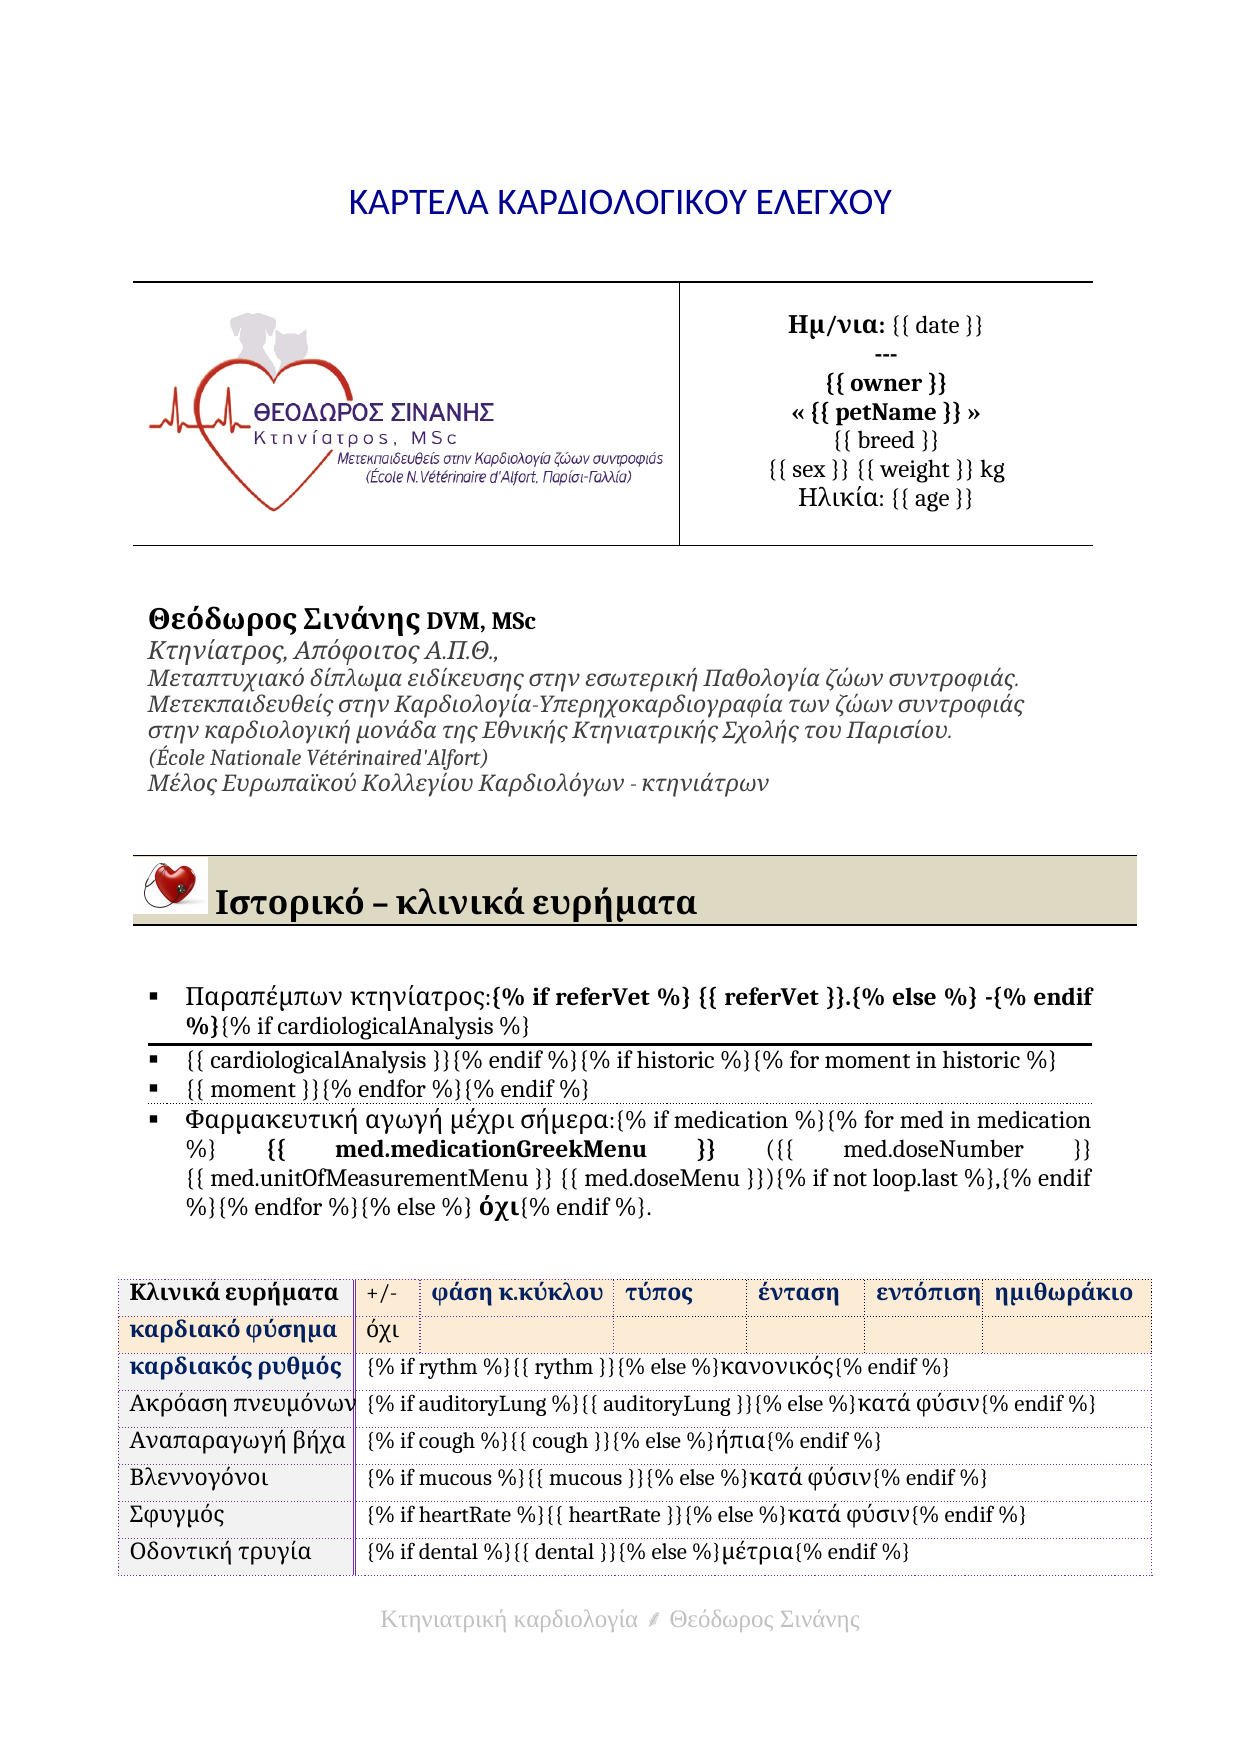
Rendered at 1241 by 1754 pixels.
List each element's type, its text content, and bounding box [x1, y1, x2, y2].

table_cell Ακρόαση πνευμόνων [118, 1390, 353, 1427]
table_header ένταση [747, 1279, 865, 1316]
table_cell καρδιακός ρυθμός [118, 1353, 353, 1390]
table_cell καρδιακό φύσημα [118, 1316, 353, 1353]
table_cell Αναπαραγωγή βήχα [118, 1427, 353, 1464]
table_header εντόπιση [865, 1279, 983, 1316]
table_cell {% if heartRate %}{{ heartRate }}{% else %}κατά φύσιν{% endif %} [356, 1501, 1152, 1538]
table_cell Βλεννογόνοι [118, 1464, 353, 1501]
table_cell {% if mucous %}{{ mucous }}{% else %}κατά φύσιν{% endif %} [356, 1464, 1152, 1501]
table_header τύπος [614, 1279, 747, 1316]
table_cell [865, 1316, 983, 1353]
text Μέλος Ευρωπαϊκού Κολλεγίου Καρδιολόγων - κτηνιάτρων [148, 771, 1092, 797]
table_header [133, 283, 679, 544]
text (École Nationale Vétérinaired'Alfort) [148, 744, 1092, 771]
text Θεόδωρος Σινάνης DVM, MSc [148, 603, 1092, 637]
table_cell [420, 1316, 614, 1353]
table_header Ημ/νια: {{ date }} --- {{ owner }} « {{ petName }} » {{ breed }} {{ sex }} {{ weight }} kg Ηλικία: {{ age }} [680, 283, 1093, 544]
list {{ moment }}{% endfor %}{% endif %} [148, 1074, 1092, 1103]
table_header Κλινικά ευρήματα [118, 1279, 354, 1316]
list Παραπέμπων κτηνίατρος:{% if referVet %} {{ referVet }}.{% else %} -{% endif %}{% if cardiologicalAnalysis %} [148, 983, 1092, 1043]
table_header ημιθωράκιο [983, 1279, 1152, 1316]
table_cell [747, 1316, 865, 1353]
table_cell Οδοντική τρυγία [118, 1538, 353, 1575]
list Φαρμακευτική αγωγή μέχρι σήμερα:{% if medication %}{% for med in medication %} {{ med.medicationGreekMenu }} ({{ med.doseNumber }} {{ med.unitOfMeasurementMenu }} {{ med.doseMenu }}){% if not loop.last %},{% endif %}{% endfor %}{% else %} όχι{% endif %}. [148, 1103, 1092, 1221]
table_cell [614, 1316, 747, 1353]
table_header +/- [356, 1279, 420, 1316]
subtitle ΚΑΡΤΕΛΑ καρδιολογικου ελεγχου [148, 178, 1092, 224]
table_cell Σφυγμός [118, 1501, 353, 1538]
text Ιστορικό – κλινικά ευρήματα [133, 856, 1137, 924]
picture [149, 310, 664, 517]
table_cell {% if cough %}{{ cough }}{% else %}ήπια{% endif %} [356, 1427, 1152, 1464]
table_cell όχι [356, 1316, 420, 1353]
text Κτηνίατρος, Απόφοιτος Α.Π.Θ., [148, 637, 1092, 665]
table_cell [983, 1316, 1152, 1353]
text Μεταπτυχιακό δίπλωμα ειδίκευσης στην εσωτερική Παθολογία ζώων συντροφιάς. [148, 665, 1092, 692]
table_cell {% if auditoryLung %}{{ auditoryLung }}{% else %}κατά φύσιν{% endif %} [356, 1390, 1152, 1427]
text στην καρδιολογική μονάδα της Εθνικής Κτηνιατρικής Σχολής του Παρισίου. [148, 718, 1092, 744]
table_header φάση κ.κύκλου [420, 1279, 614, 1316]
picture [132, 857, 208, 914]
table_cell {% if rythm %}{{ rythm }}{% else %}κανονικός{% endif %} [356, 1353, 1152, 1390]
list {{ cardiologicalAnalysis }}{% endif %}{% if historic %}{% for moment in historic %} [148, 1046, 1092, 1074]
text Μετεκπαιδευθείς στην Καρδιολογία-Υπερηχοκαρδιογραφία των ζώων συντροφιάς [148, 692, 1092, 718]
table_cell {% if dental %}{{ dental }}{% else %}μέτρια{% endif %} [356, 1538, 1152, 1575]
